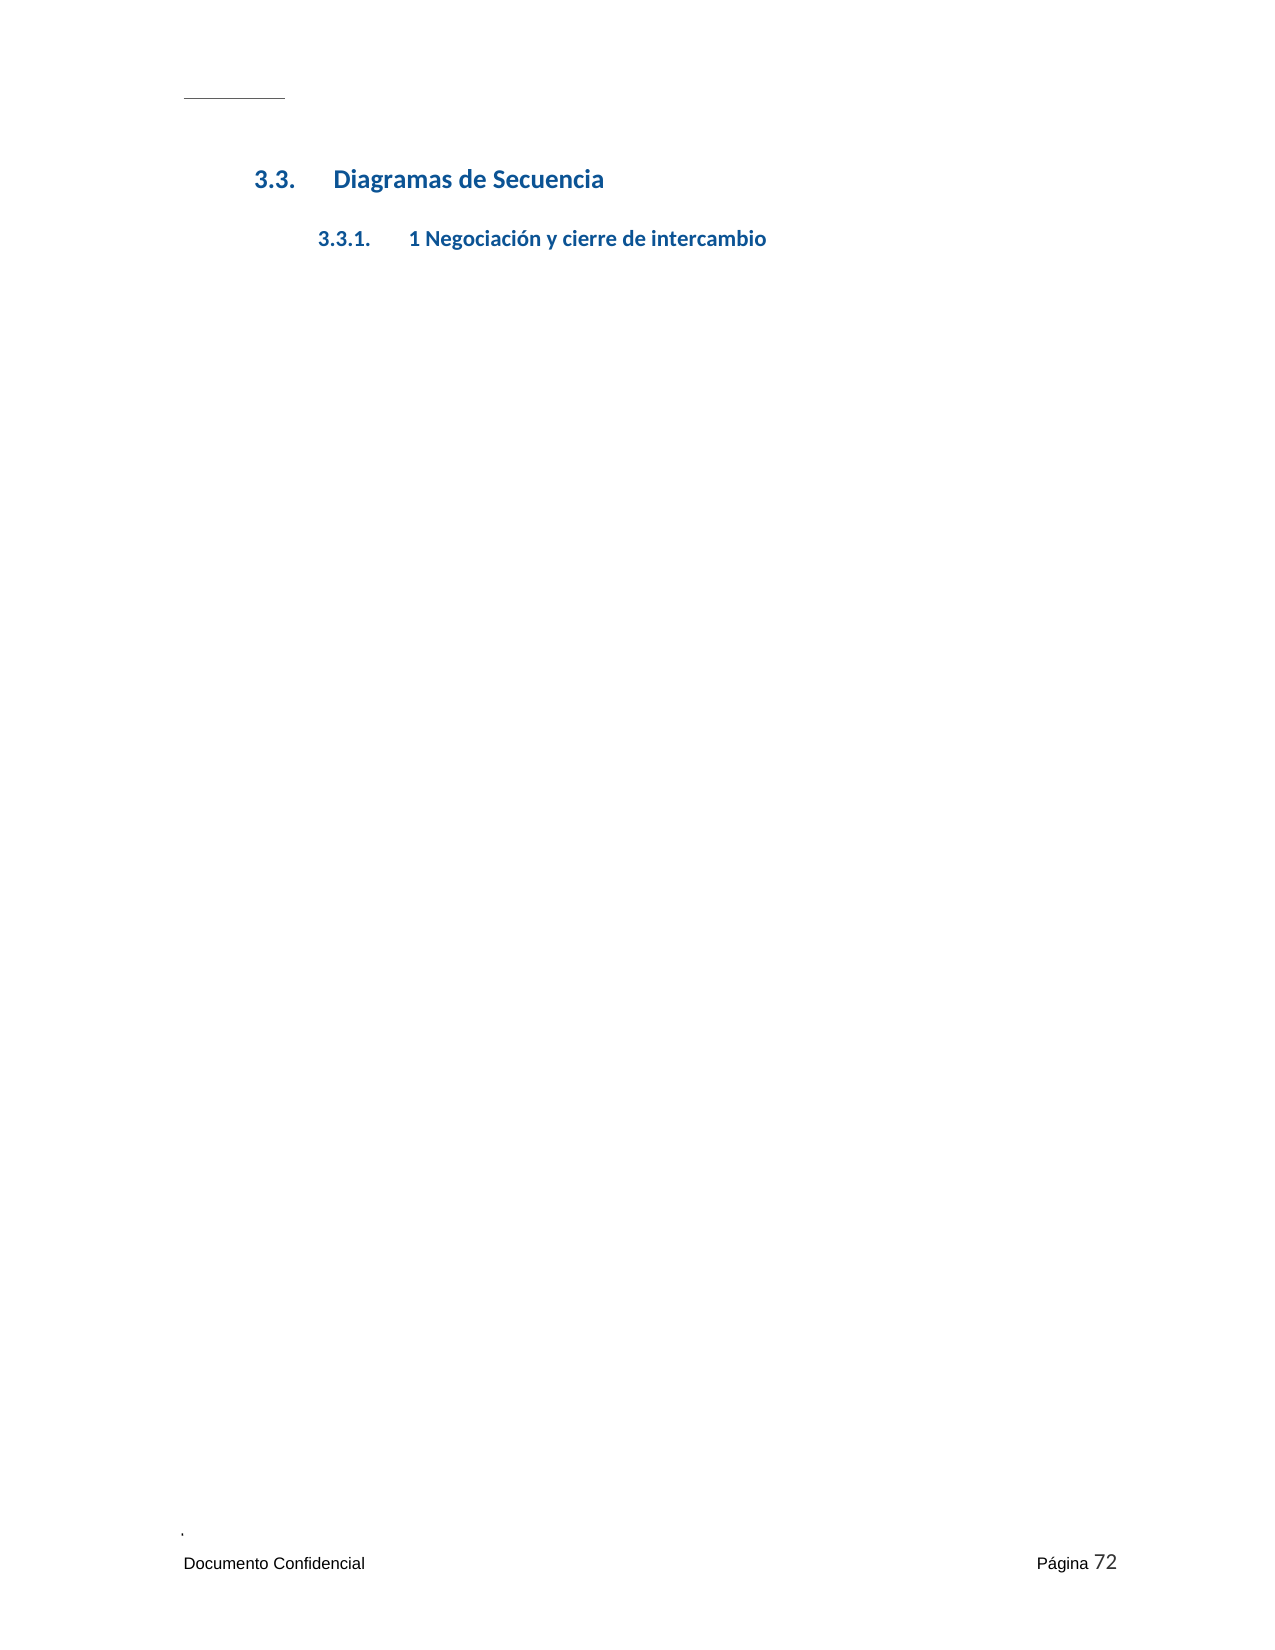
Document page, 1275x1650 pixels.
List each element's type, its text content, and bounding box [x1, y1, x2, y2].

subtitle 1 Negociación y cierre de intercambio [371, 224, 1125, 252]
subtitle Diagramas de Secuencia [296, 162, 1125, 196]
